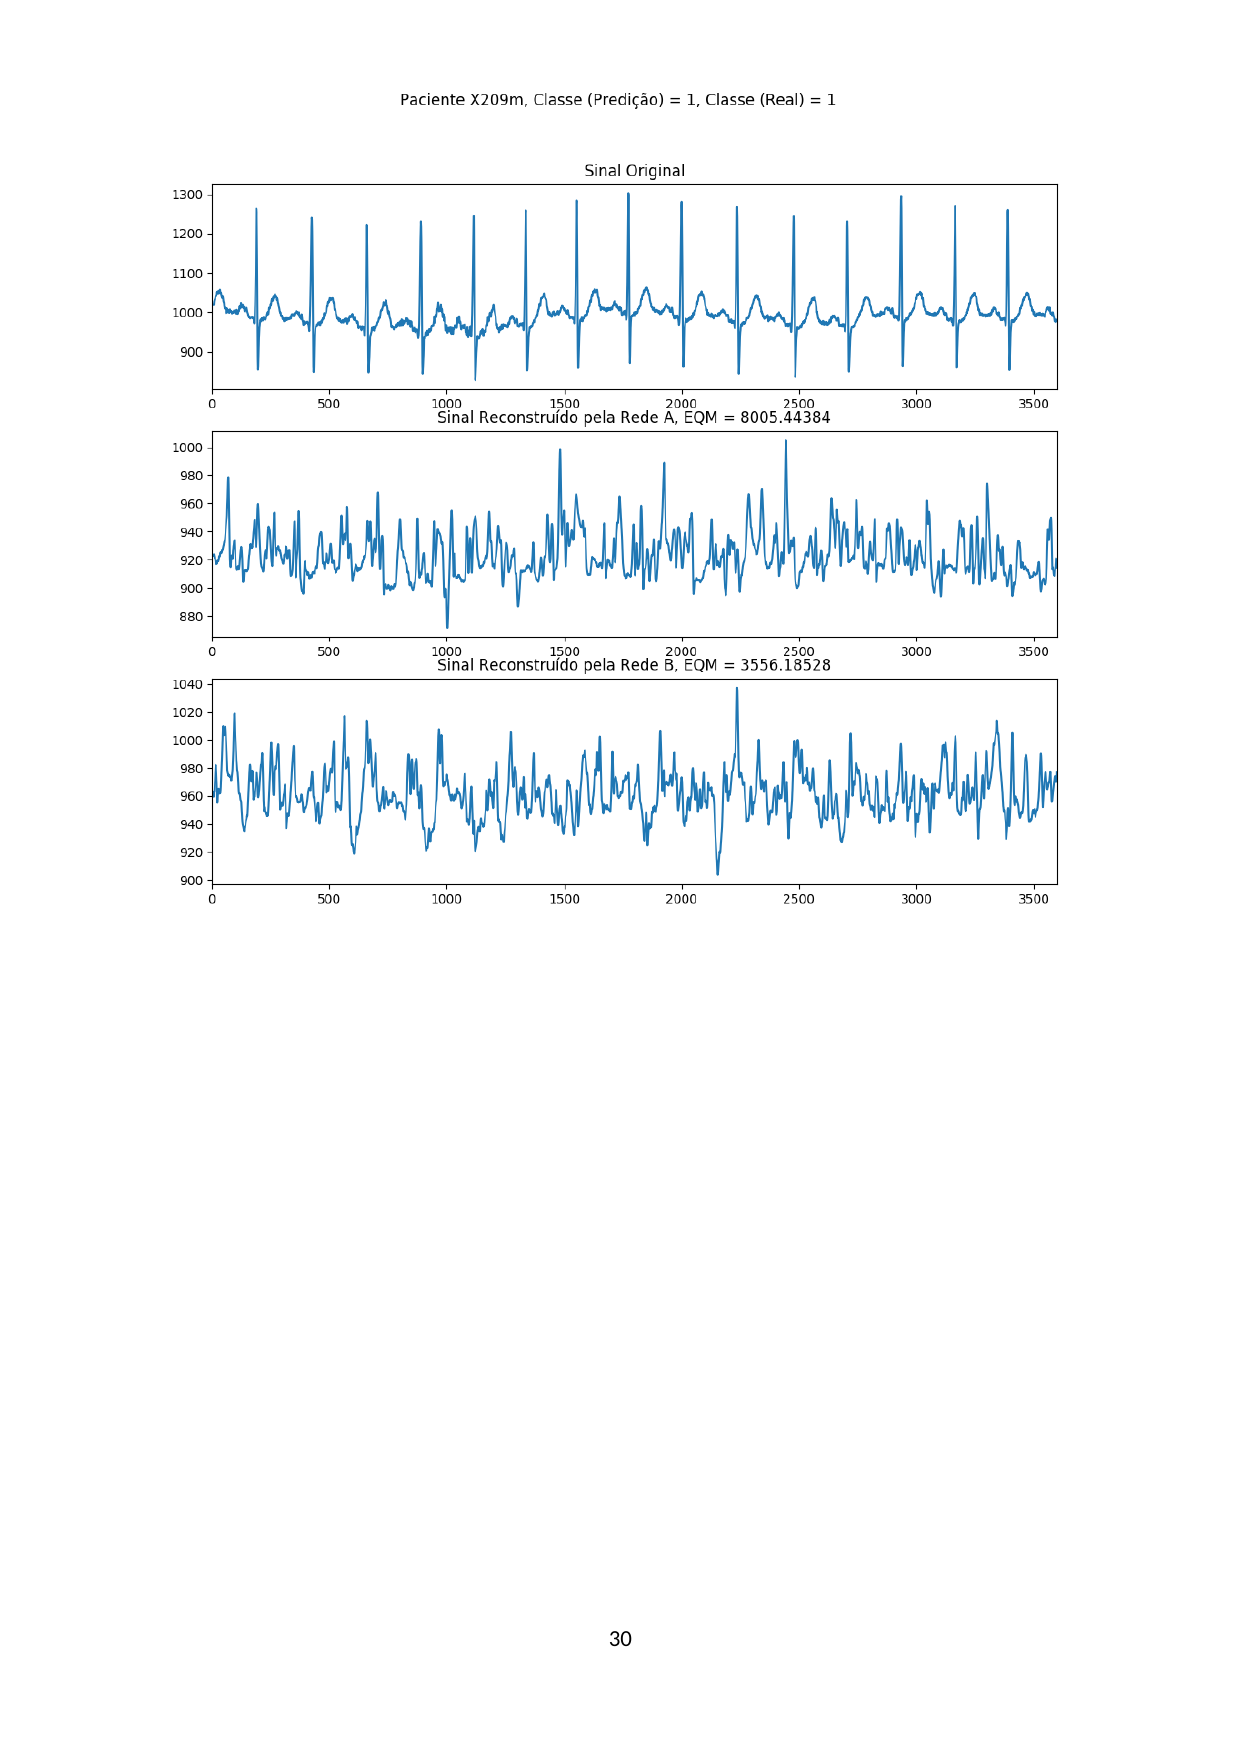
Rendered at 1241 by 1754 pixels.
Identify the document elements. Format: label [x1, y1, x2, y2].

picture [75, 75, 1166, 984]
